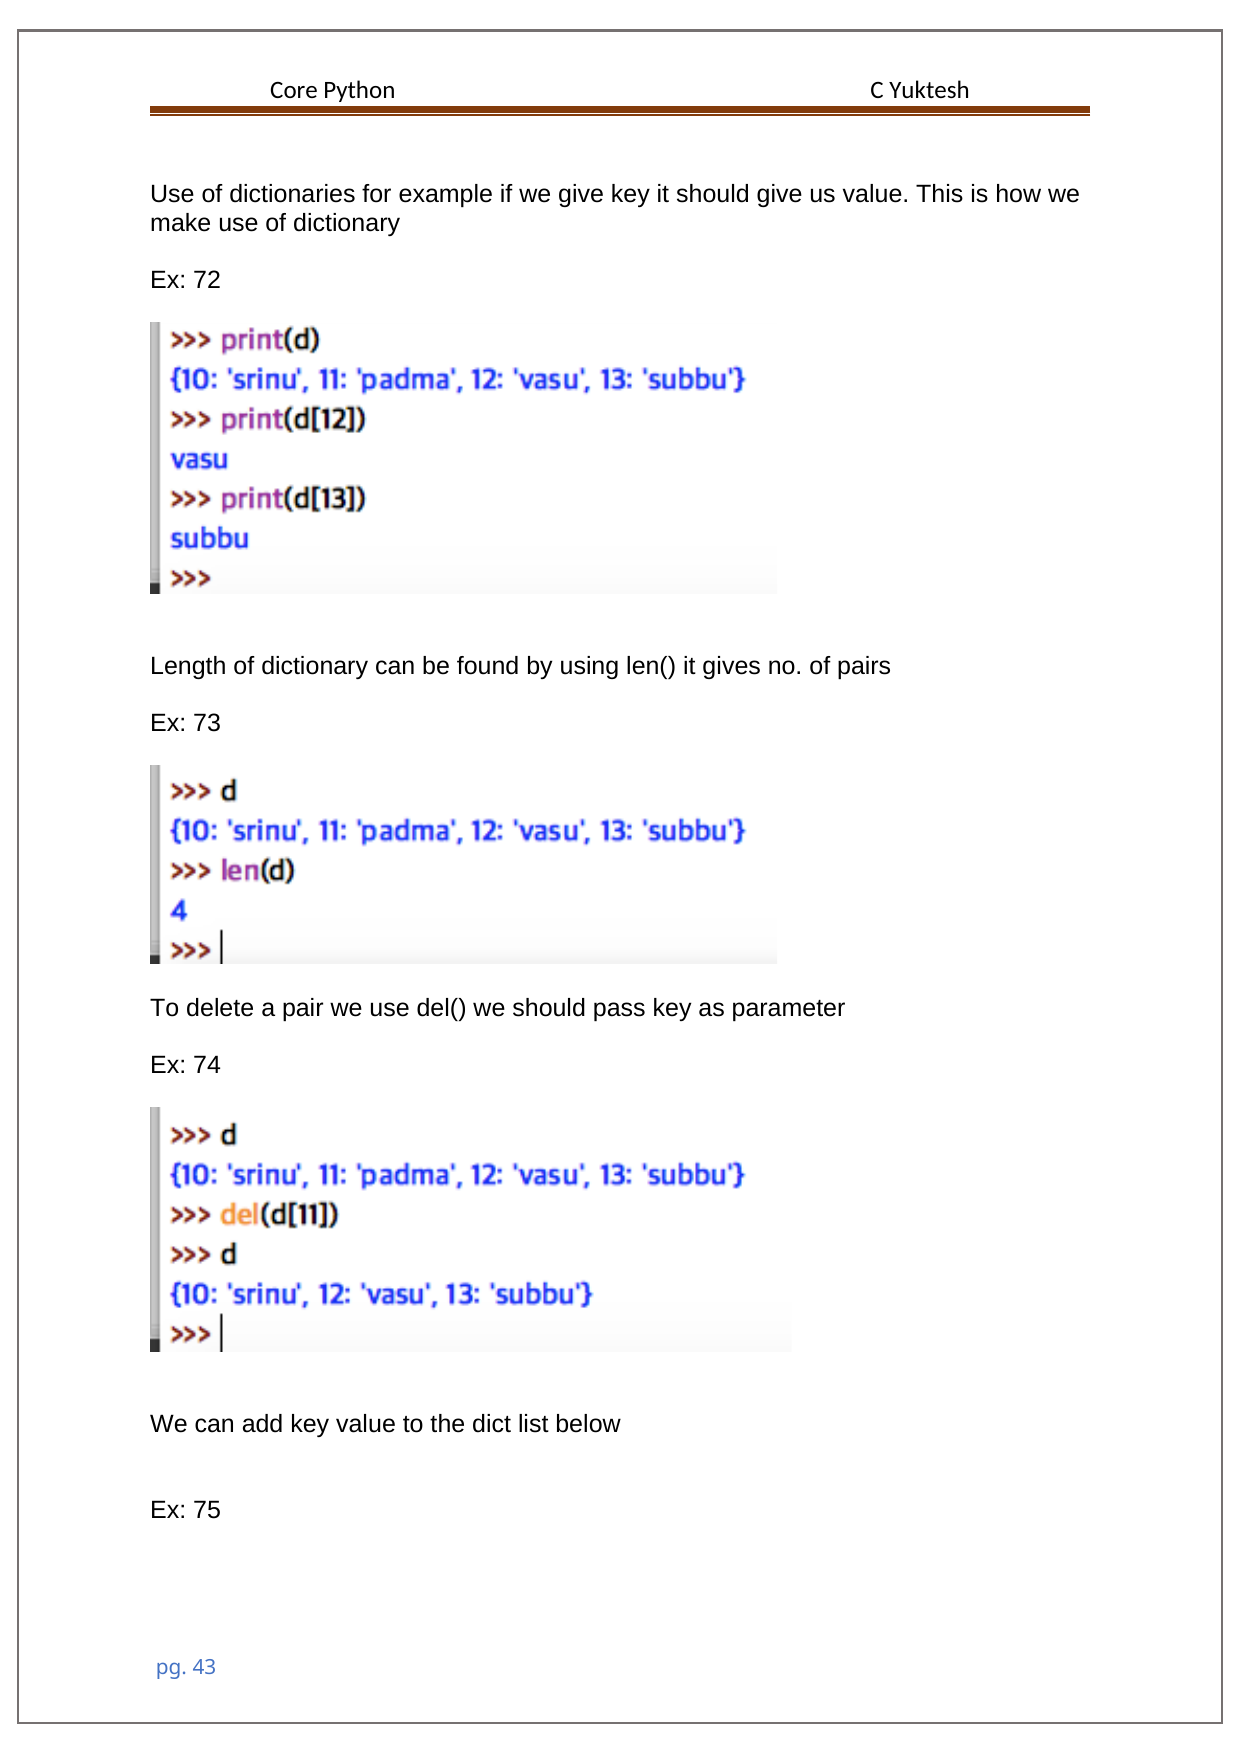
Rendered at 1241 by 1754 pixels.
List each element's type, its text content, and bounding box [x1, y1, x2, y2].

text Ex: 72 [150, 265, 1090, 294]
text Ex: 75 [150, 1495, 1090, 1524]
text Ex: 74 [150, 1050, 1090, 1079]
text Length of dictionary can be found by using len() it gives no. of pairs [150, 651, 1090, 679]
picture [150, 322, 778, 594]
text Use of dictionaries for example if we give key it should give us value. This is how we make use of dictionary [150, 179, 1090, 236]
picture [150, 1107, 792, 1352]
text We can add key value to the dict list below [150, 1409, 1090, 1437]
text Ex: 73 [150, 708, 1090, 737]
text To delete a pair we use del() we should pass key as parameter [150, 992, 1090, 1021]
picture [150, 765, 778, 964]
